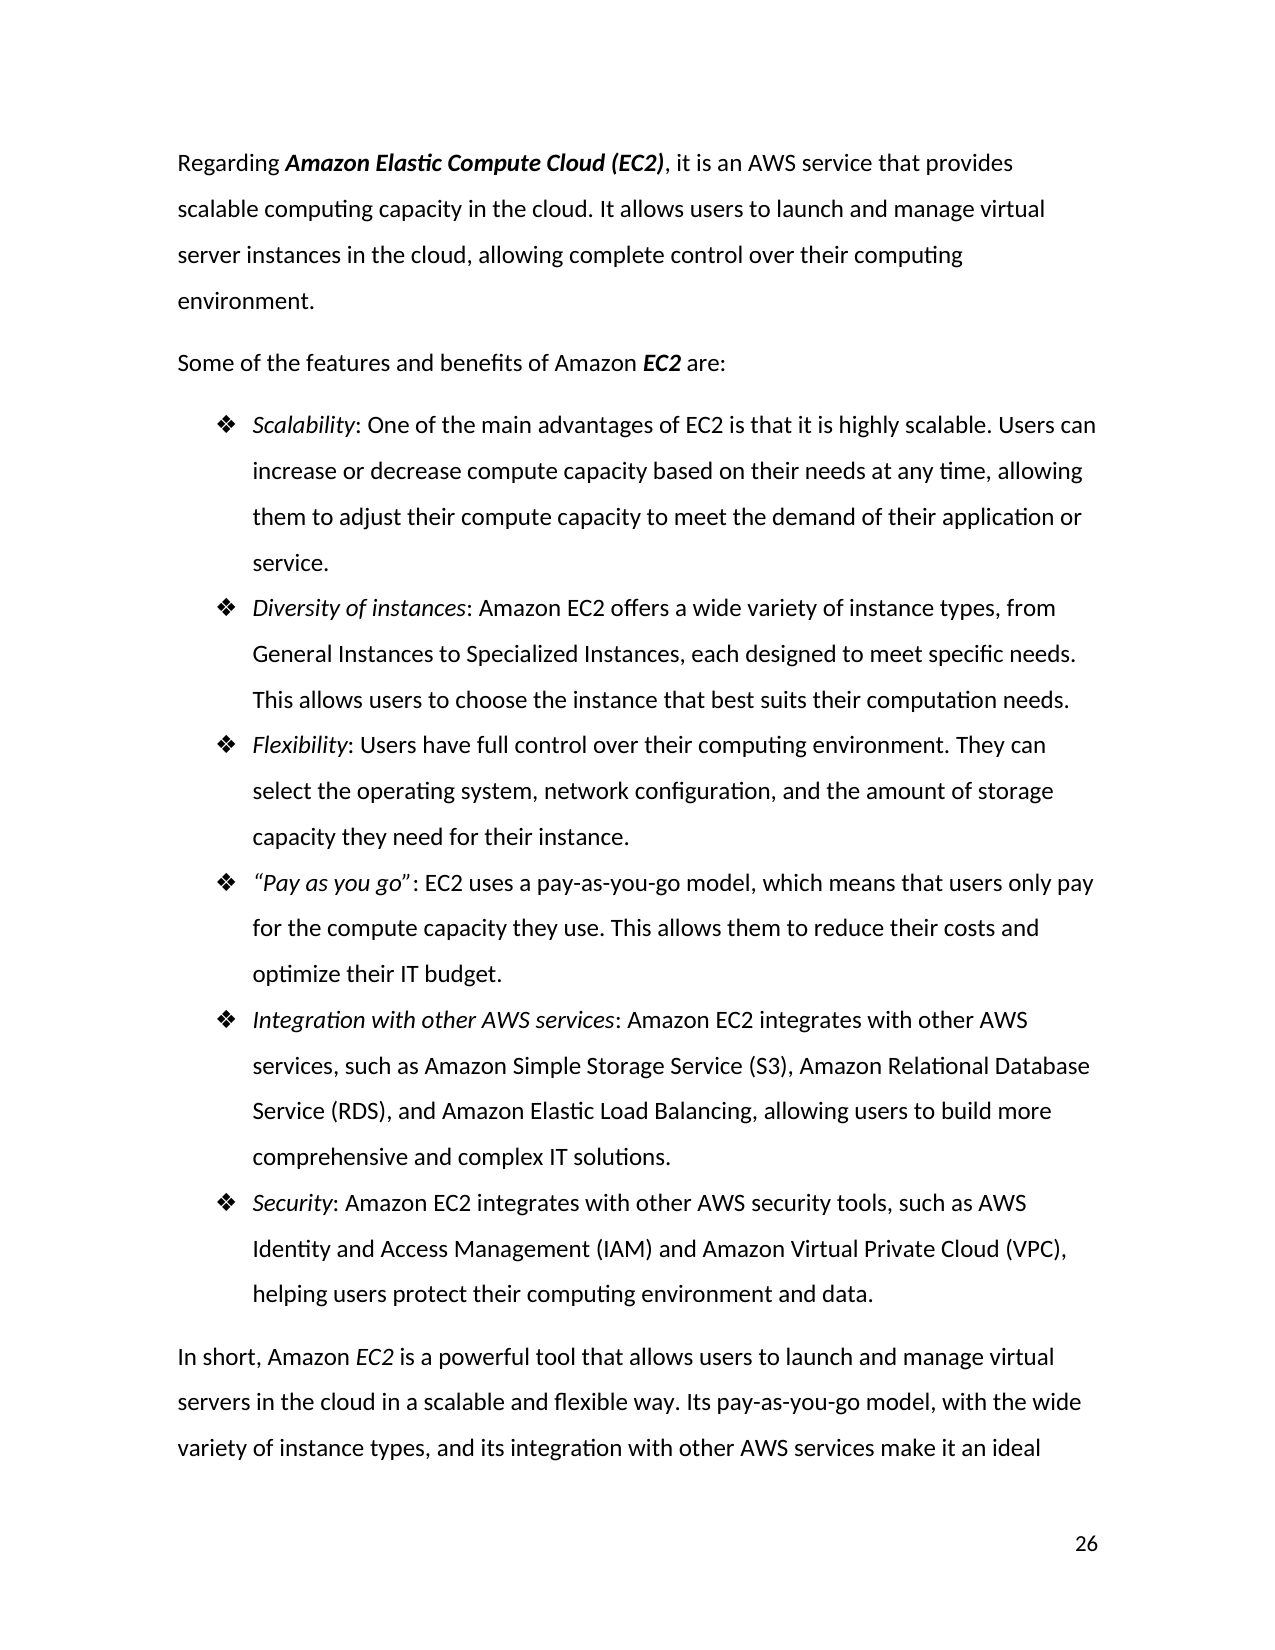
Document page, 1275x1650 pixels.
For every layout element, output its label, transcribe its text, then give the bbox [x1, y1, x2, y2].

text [177, 1341, 1098, 1463]
list Flexibility: Users have full control over their computing environment. They can select the operating system, network configuration, and the amount of storage capacity they need for their instance. [215, 730, 1098, 852]
text Some of the features and benefits of Amazon EC2 are: [177, 347, 1098, 378]
list Diversity of instances: Amazon EC2 offers a wide variety of instance types, from General Instances to Specialized Instances, each designed to meet specific needs. This allows users to choose the instance that best suits their computation needs. [215, 592, 1098, 714]
list Security: Amazon EC2 integrates with other AWS security tools, such as AWS Identity and Access Management (IAM) and Amazon Virtual Private Cloud (VPC), helping users protect their computing environment and data. [215, 1187, 1098, 1309]
list Integration with other AWS services: Amazon EC2 integrates with other AWS services, such as Amazon Simple Storage Service (S3), Amazon Relational Database Service (RDS), and Amazon Elastic Load Balancing, allowing users to build more comprehensive and complex IT solutions. [215, 1004, 1098, 1172]
text Regarding Amazon Elastic Compute Cloud (EC2), it is an AWS service that provides scalable computing capacity in the cloud. It allows users to launch and manage virtual server instances in the cloud, allowing complete control over their computing environment. [177, 148, 1098, 315]
list “Pay as you go”: EC2 uses a pay-as-you-go model, which means that users only pay for the compute capacity they use. This allows them to reduce their costs and optimize their IT budget. [215, 867, 1098, 989]
list Scalability: One of the main advantages of EC2 is that it is highly scalable. Users can increase or decrease compute capacity based on their needs at any time, allowing them to adjust their compute capacity to meet the demand of their application or service. [215, 409, 1098, 577]
